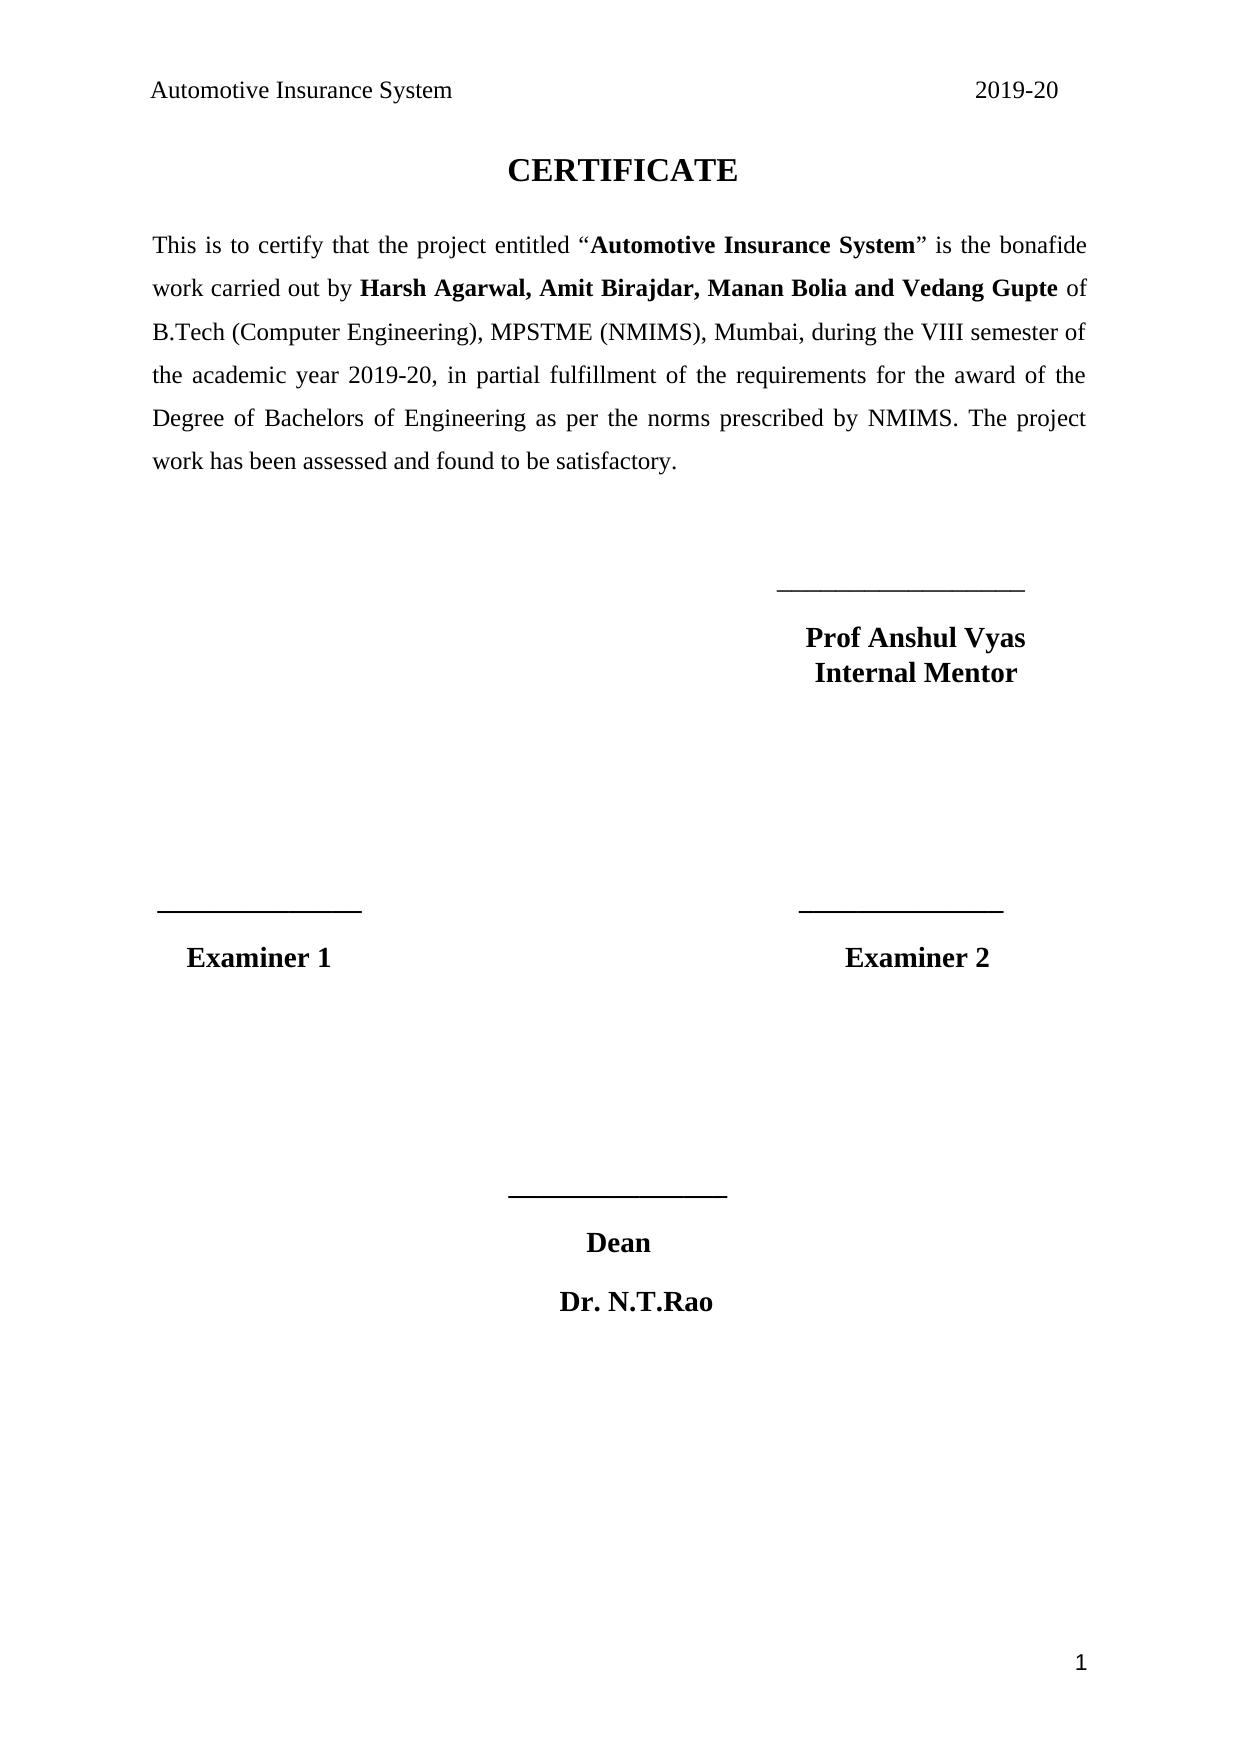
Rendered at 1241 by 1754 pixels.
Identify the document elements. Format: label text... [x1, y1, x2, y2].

text Dr. N.T.Rao [150, 1284, 1087, 1317]
text Prof Anshul Vyas Internal Mentor [769, 620, 1036, 689]
text Examiner 1 Examiner 2 [150, 940, 1087, 974]
text This is to certify that the project entitled “Automotive Insurance System” is the bonafide work carried out by Harsh Agarwal, Amit Birajdar, Manan Bolia and Vedang Gupte of B.Tech (Computer Engineering), MPSTME (NMIMS), Mumbai, during the VIII semester of the academic year 2019-20, in partial fulfillment of the requirements for the award of the Degree of Bachelors of Engineering as per the norms prescribed by NMIMS. The project work has been assessed and found to be satisfactory. [152, 230, 1087, 475]
text ______________ ______________ [150, 882, 1087, 915]
text Dean [150, 1225, 1087, 1259]
text _______________ [150, 1167, 1087, 1200]
text _________________ [754, 561, 1024, 595]
text CERTIFICATE [150, 150, 1087, 188]
